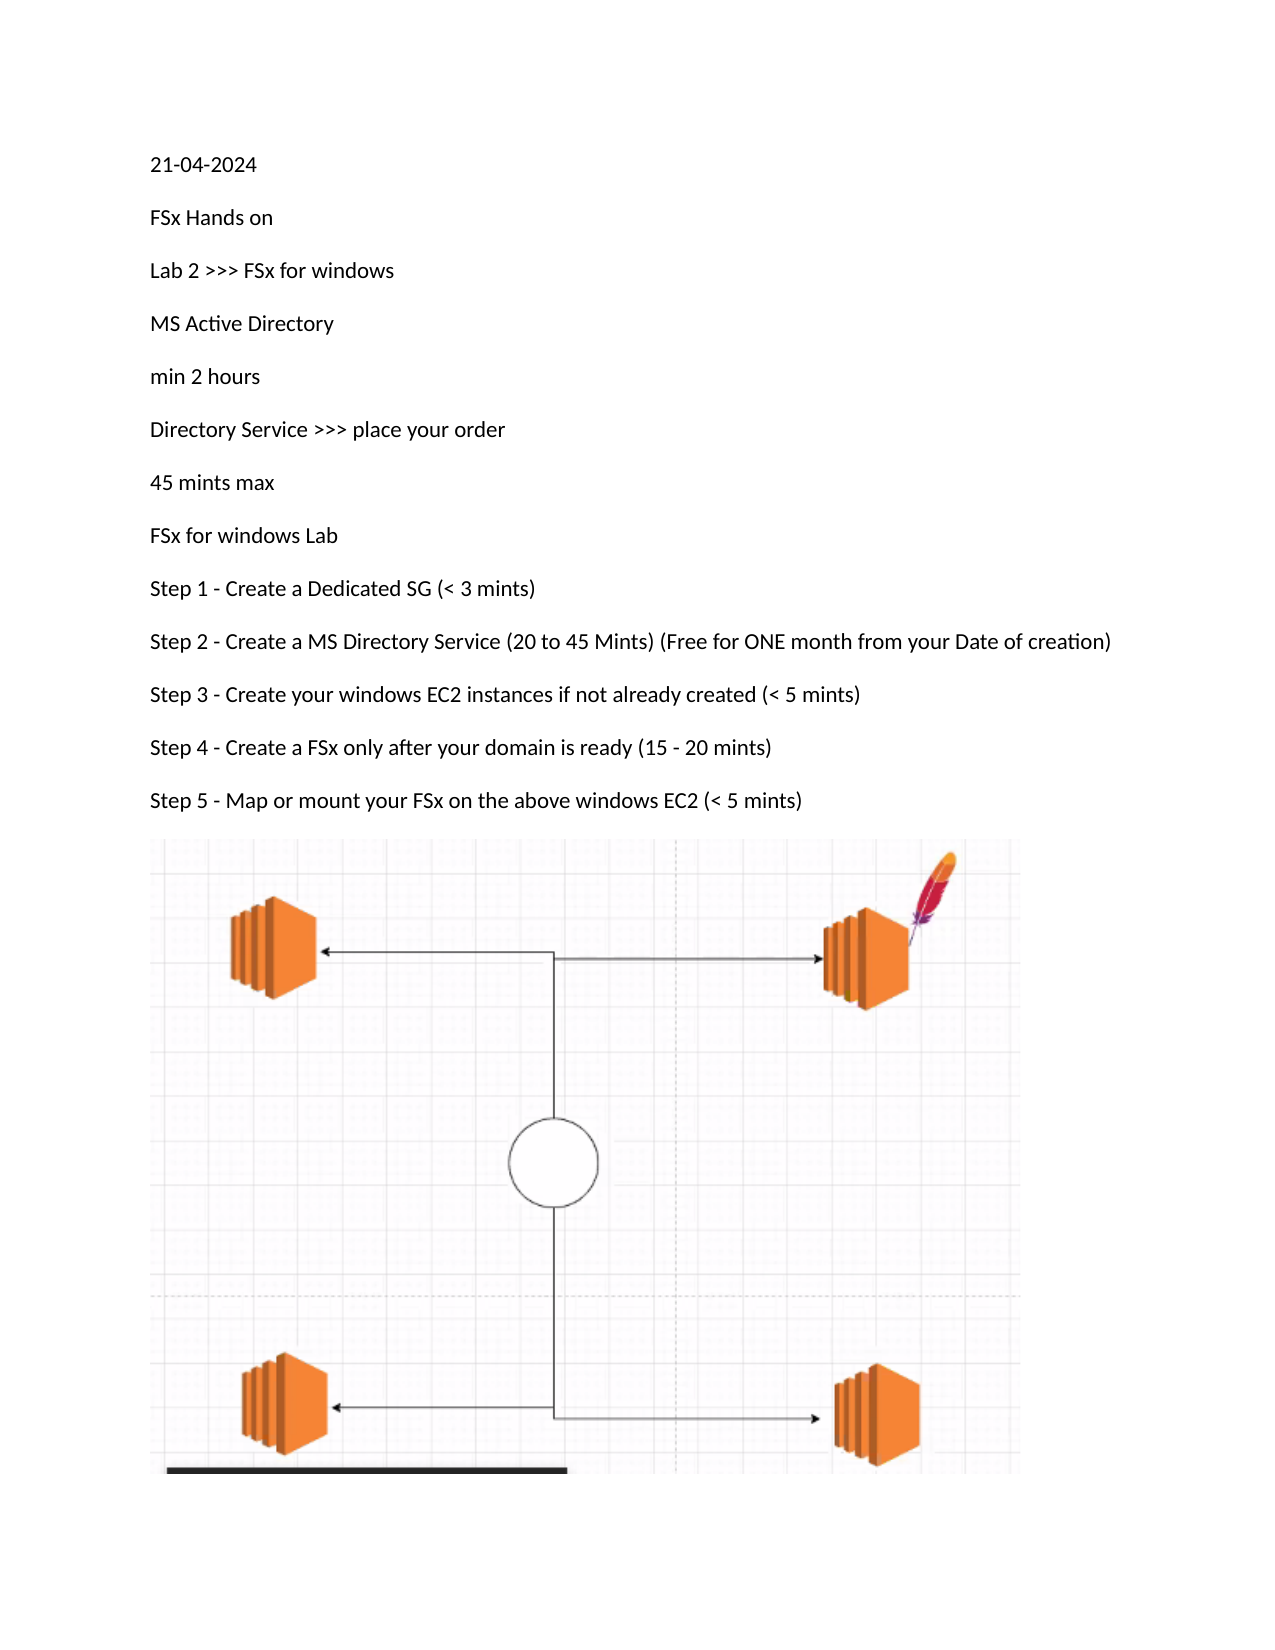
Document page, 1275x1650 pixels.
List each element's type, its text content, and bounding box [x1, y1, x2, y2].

text FSx for windows Lab [150, 521, 1125, 549]
text Step 1 - Create a Dedicated SG (< 3 mints) [150, 574, 1125, 602]
text 45 mints max [150, 468, 1125, 496]
text Lab 2 >>> FSx for windows [150, 256, 1125, 284]
text MS Active Directory [150, 309, 1125, 337]
text Step 5 - Map or mount your FSx on the above windows EC2 (< 5 mints) [150, 786, 1125, 814]
text Step 3 - Create your windows EC2 instances if not already created (< 5 mints) [150, 680, 1125, 708]
text Step 2 - Create a MS Directory Service (20 to 45 Mints) (Free for ONE month from your Date of creation) [150, 627, 1125, 655]
text Directory Service >>> place your order [150, 415, 1125, 443]
text Step 4 - Create a FSx only after your domain is ready (15 - 20 mints) [150, 733, 1125, 761]
text min 2 hours [150, 362, 1125, 390]
picture [150, 839, 1021, 1474]
text FSx Hands on [150, 203, 1125, 231]
text 21-04-2024 [150, 150, 1125, 178]
